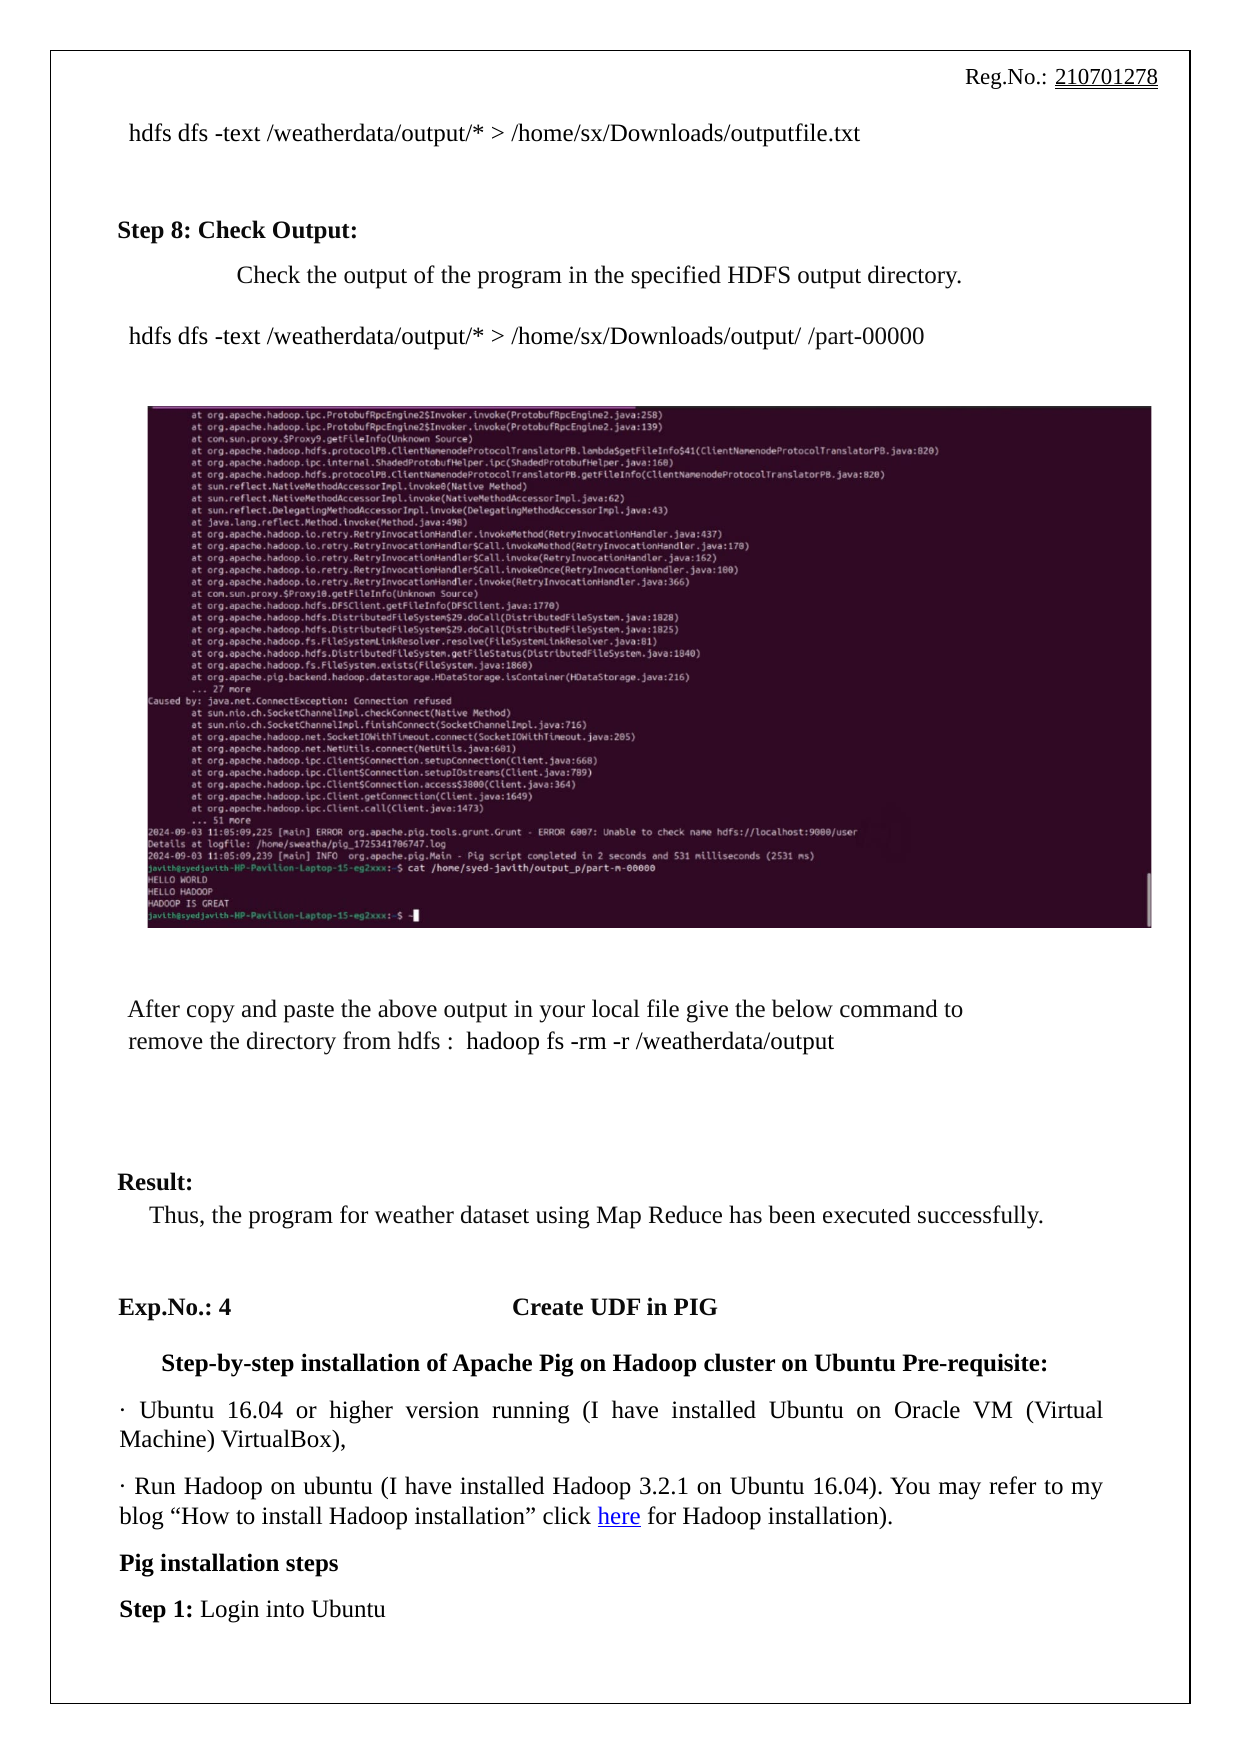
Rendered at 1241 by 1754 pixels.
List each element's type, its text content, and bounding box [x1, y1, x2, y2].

text Step 8: Check Output: [117, 215, 1116, 244]
text · Ubuntu 16.04 or higher version running (I have installed Ubuntu on Oracle VM (Virtual Machine) VirtualBox), [118, 1395, 1106, 1453]
text hdfs dfs -text /weatherdata/output/* > /home/sx/Downloads/outputfile.txt [128, 118, 1106, 147]
text hdfs dfs -text /weatherdata/output/* > /home/sx/Downloads/output/ /part-00000 [128, 321, 966, 350]
text Result: [117, 1167, 1116, 1196]
text Check the output of the program in the specified HDFS output directory. [117, 260, 1082, 289]
picture [147, 406, 1152, 928]
text Thus, the program for weather dataset using Map Reduce has been executed successfully. [118, 1200, 1119, 1228]
text Exp.No.: 4 Create UDF in PIG [118, 1292, 1181, 1321]
text After copy and paste the above output in your local file give the below command to remove the directory from hdfs : hadoop fs -rm -r /weatherdata/output [127, 994, 1008, 1055]
text Step 1: Login into Ubuntu [119, 1594, 1106, 1623]
text · Run Hadoop on ubuntu (I have installed Hadoop 3.2.1 on Ubuntu 16.04). You may refer to my blog “How to install Hadoop installation” click here for Hadoop installation). [118, 1471, 1106, 1530]
text Pig installation steps [119, 1548, 1111, 1576]
text Step-by-step installation of Apache Pig on Hadoop cluster on Ubuntu Pre-requisite: [161, 1348, 1050, 1377]
